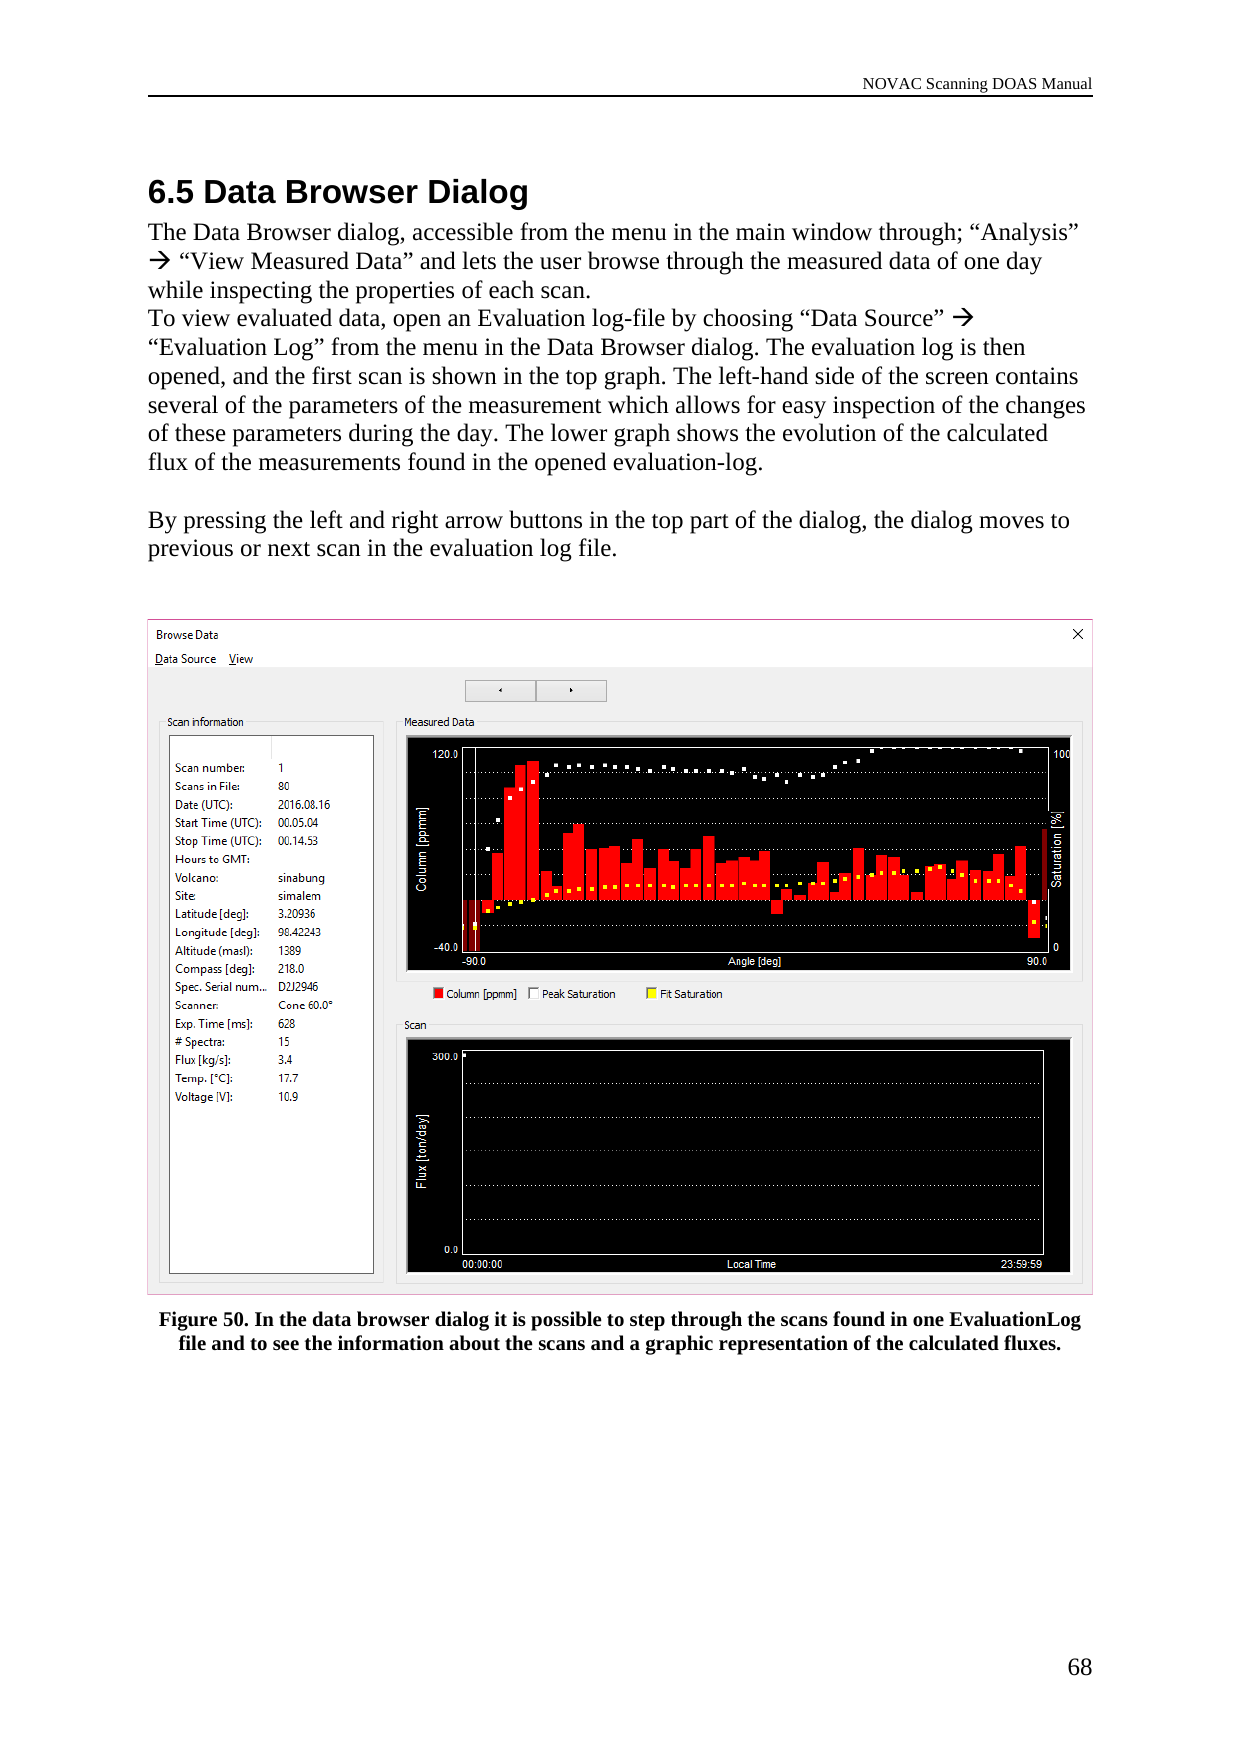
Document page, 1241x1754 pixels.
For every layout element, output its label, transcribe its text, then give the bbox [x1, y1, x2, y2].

text Figure 50. In the data browser dialog it is possible to step through the scans found in one EvaluationLog file and to see the information about the scans and a graphic representation of the calculated fluxes. [148, 1307, 1093, 1355]
text To view evaluated data, open an Evaluation log-file by choosing “Data Source” “Evaluation Log” from the menu in the Data Browser dialog. The evaluation log is then opened, and the first scan is shown in the top graph. The left-hand side of the screen contains several of the parameters of the measurement which allows for easy inspection of the changes of these parameters during the day. The lower graph shows the evolution of the calculated flux of the measurements found in the opened evaluation-log. [148, 303, 1093, 476]
picture [147, 619, 1093, 1295]
subtitle 6.5 Data Browser Dialog [148, 173, 1093, 211]
text The Data Browser dialog, accessible from the menu in the main window through; “Analysis” “View Measured Data” and lets the user browse through the measured data of one day while inspecting the properties of each scan. [148, 217, 1093, 303]
text By pressing the left and right arrow buttons in the top part of the dialog, the dialog moves to previous or next scan in the evaluation log file. [148, 505, 1093, 562]
